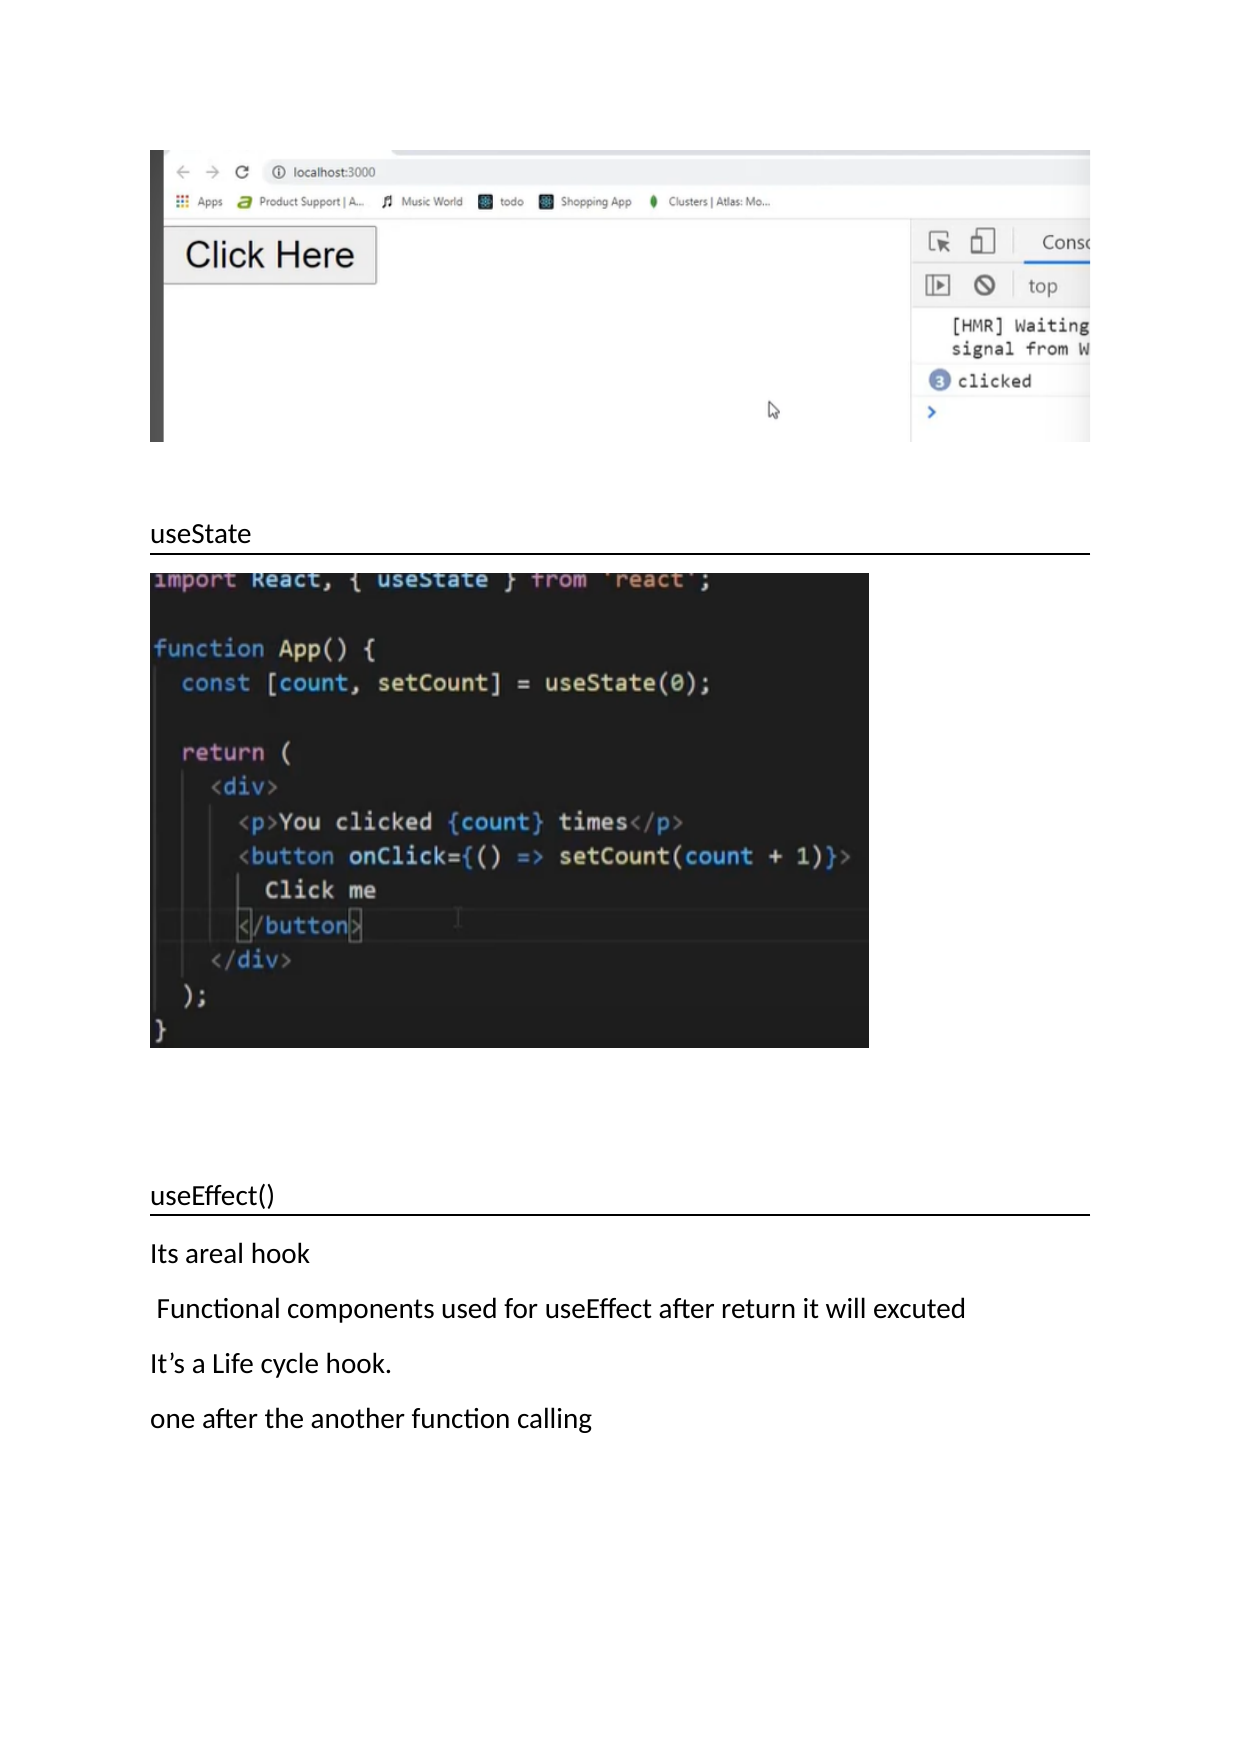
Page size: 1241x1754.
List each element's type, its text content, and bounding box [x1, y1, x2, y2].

text useState [150, 515, 1090, 553]
picture [150, 573, 869, 1048]
text It’s a Life cycle hook. [150, 1346, 1090, 1381]
text Its areal hook [150, 1235, 1090, 1271]
text useEffect() [150, 1177, 1090, 1214]
picture [150, 150, 1091, 442]
text one after the another function calling [150, 1401, 1090, 1436]
text Functional components used for useEffect after return it will excuted [150, 1290, 1090, 1326]
